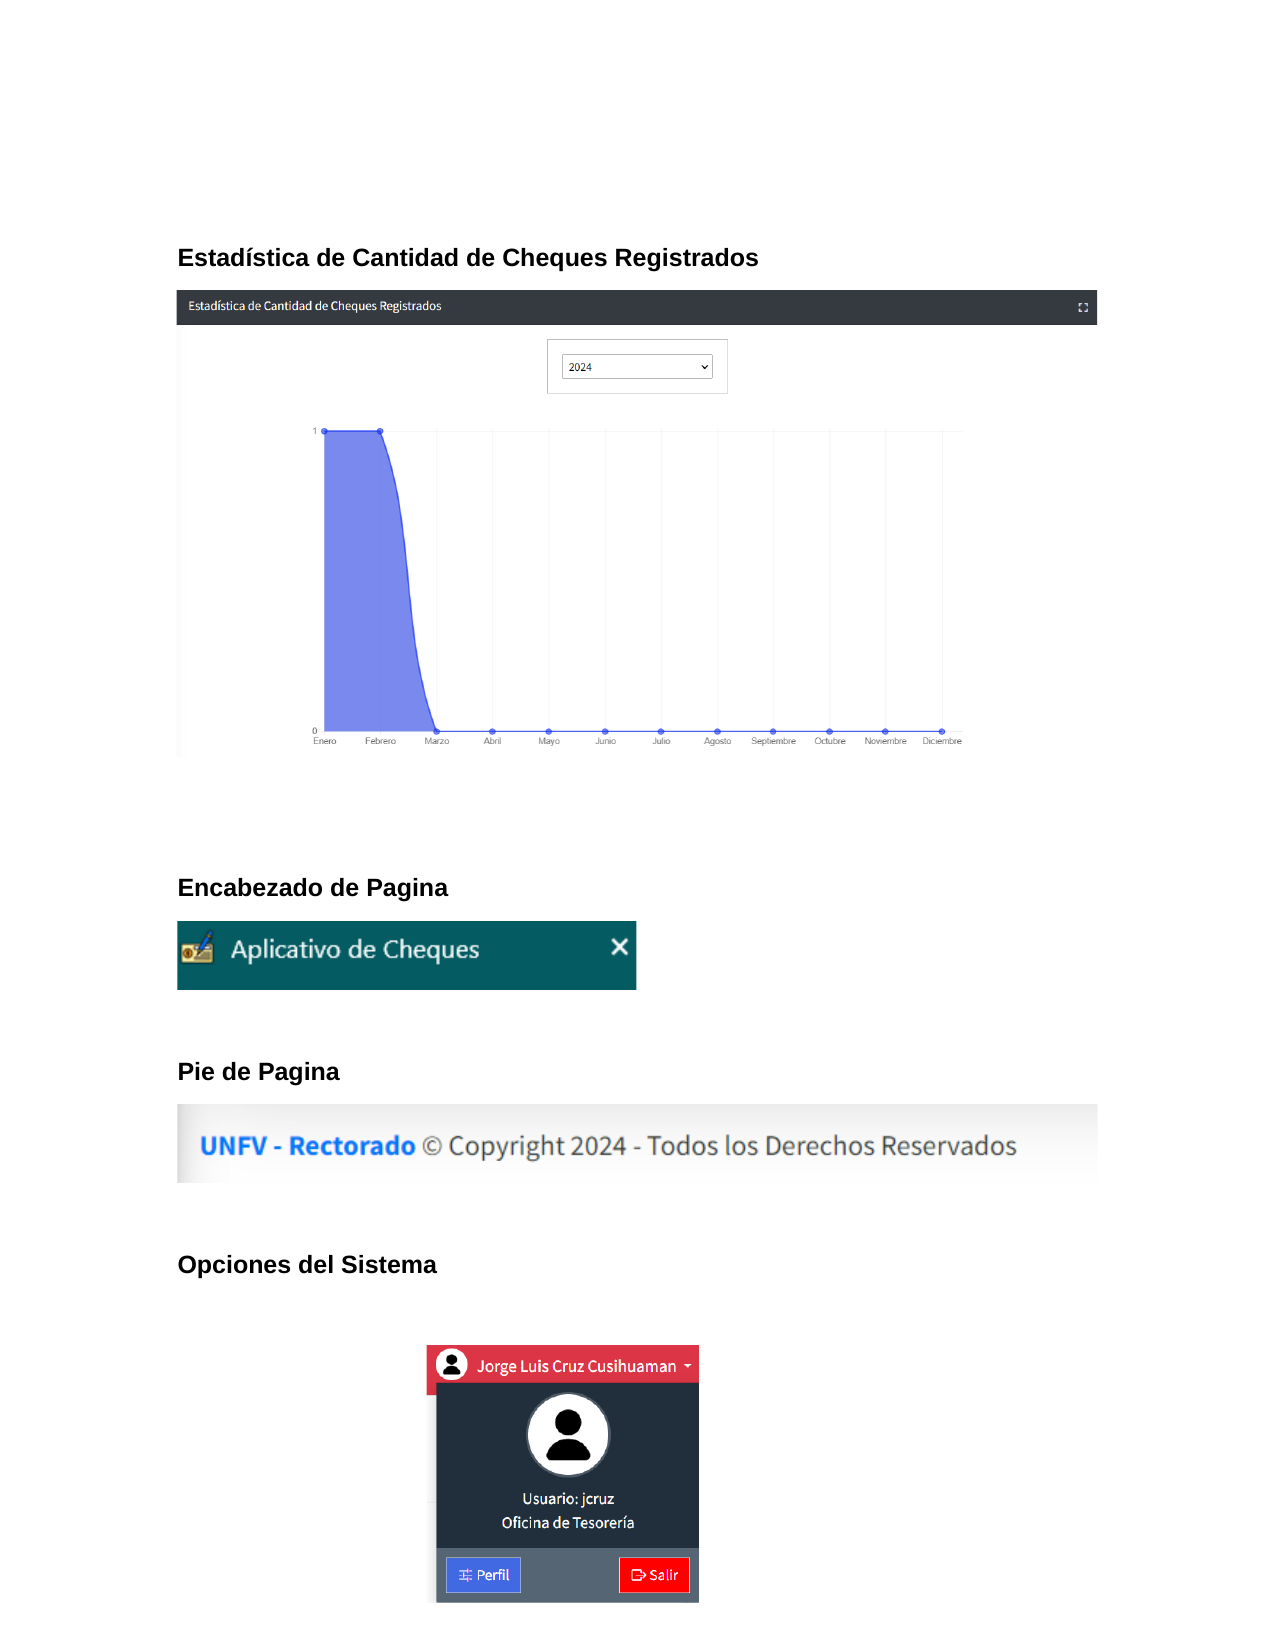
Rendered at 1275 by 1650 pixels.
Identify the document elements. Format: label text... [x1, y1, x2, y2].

picture [177, 921, 637, 990]
text Pie de Pagina [177, 1057, 1098, 1085]
picture [426, 1345, 699, 1603]
picture [176, 290, 1098, 757]
text Estadística de Cantidad de Cheques Registrados [177, 243, 1098, 272]
picture [177, 1104, 1098, 1183]
text Opciones del Sistema [177, 1250, 1098, 1279]
text Encabezado de Pagina [177, 873, 1098, 902]
